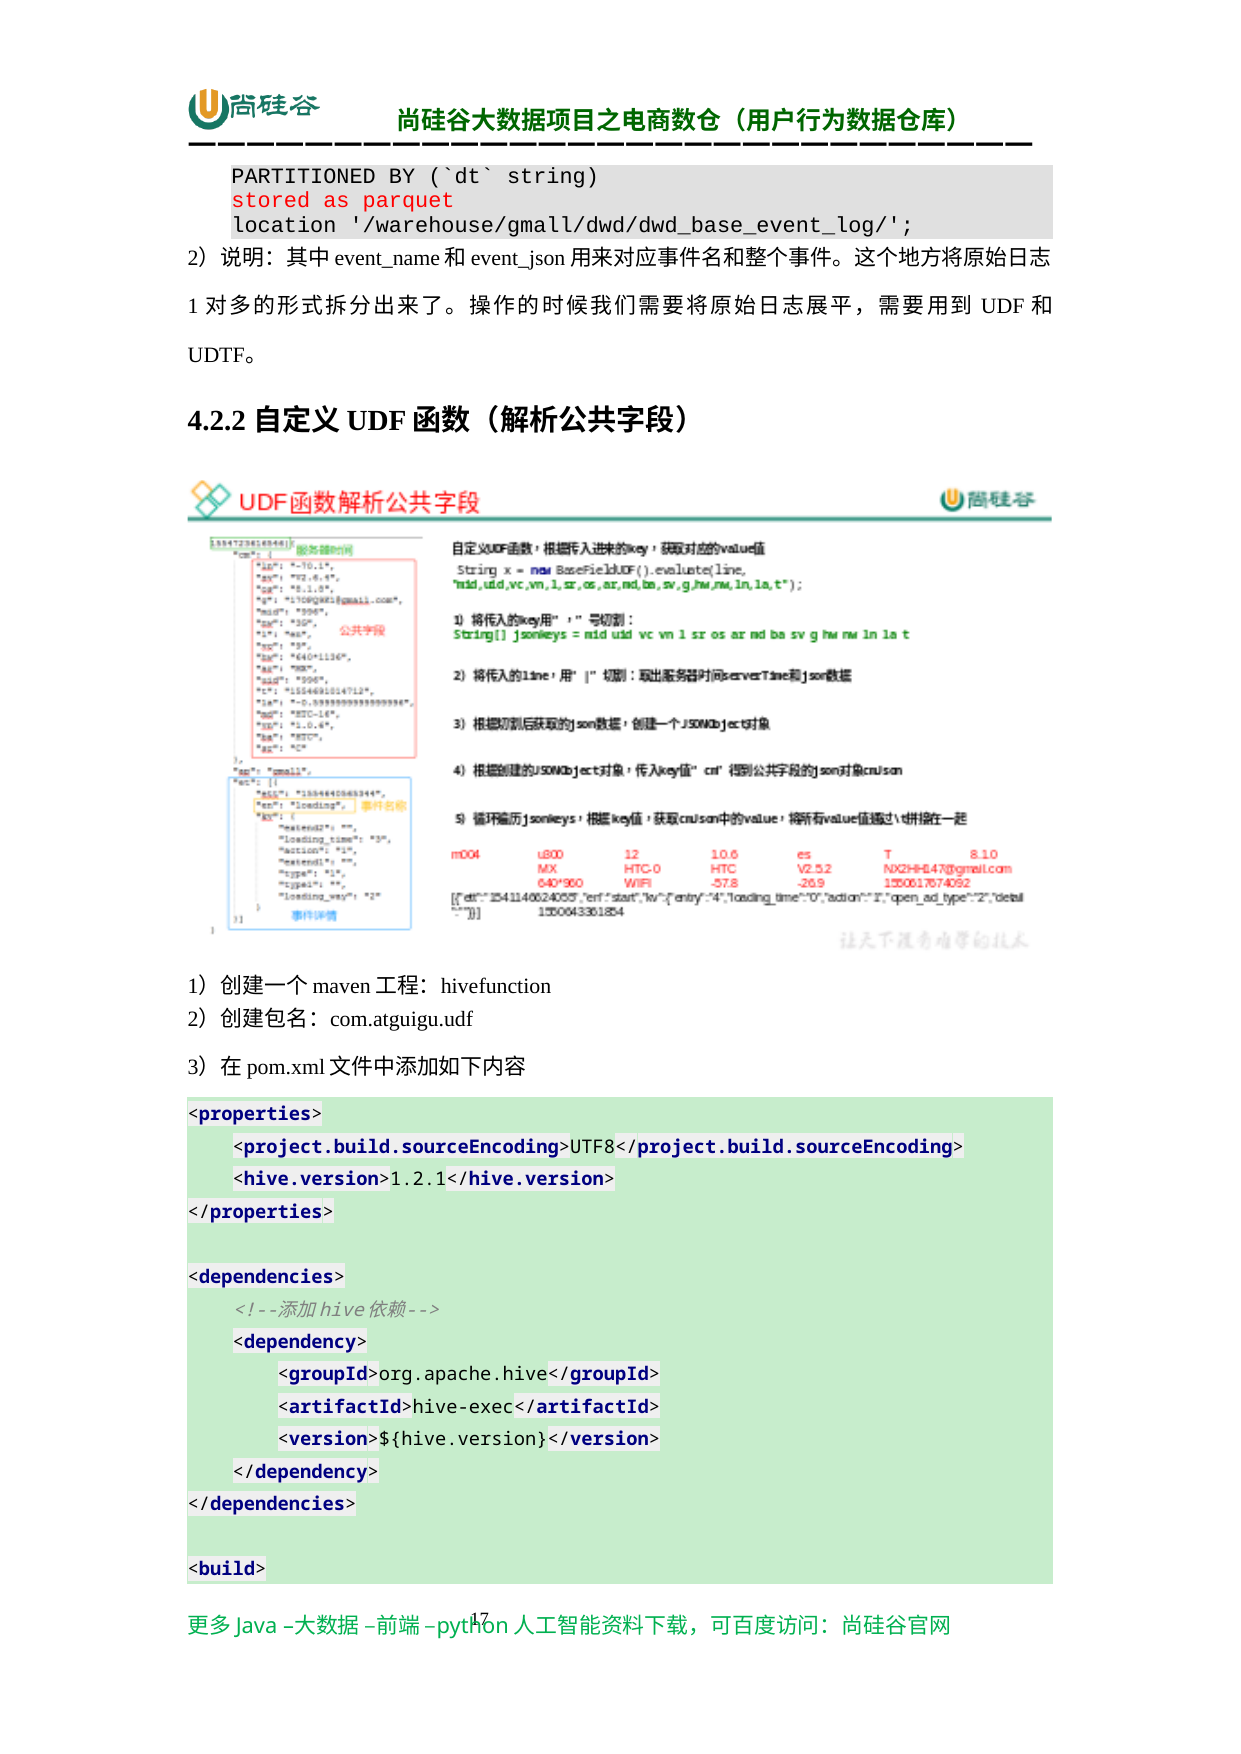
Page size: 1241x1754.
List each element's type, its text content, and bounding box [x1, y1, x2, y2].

text 2）创建包名：com.atguigu.udf [187, 1000, 1053, 1033]
text PARTITIONED BY (`dt` string) [231, 165, 1053, 189]
text 3）在pom.xml文件中添加如下内容 [187, 1049, 1053, 1081]
text stored as parquet [231, 189, 1053, 214]
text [187, 1097, 1053, 1584]
text 2）说明：其中event_name和event_json用来对应事件名和整个事件。这个地方将原始日志1对多的形式拆分出来了。操作的时候我们需要将原始日志展平，需要用到UDF和UDTF。 [187, 239, 1053, 369]
subtitle 4.2.2 自定义UDF函数（解析公共字段） [187, 385, 1053, 450]
text 1）创建一个maven工程：hivefunction [187, 480, 1053, 1000]
text location '/warehouse/gmall/dwd/dwd_base_event_log/'; [231, 214, 1053, 239]
picture [187, 88, 320, 130]
